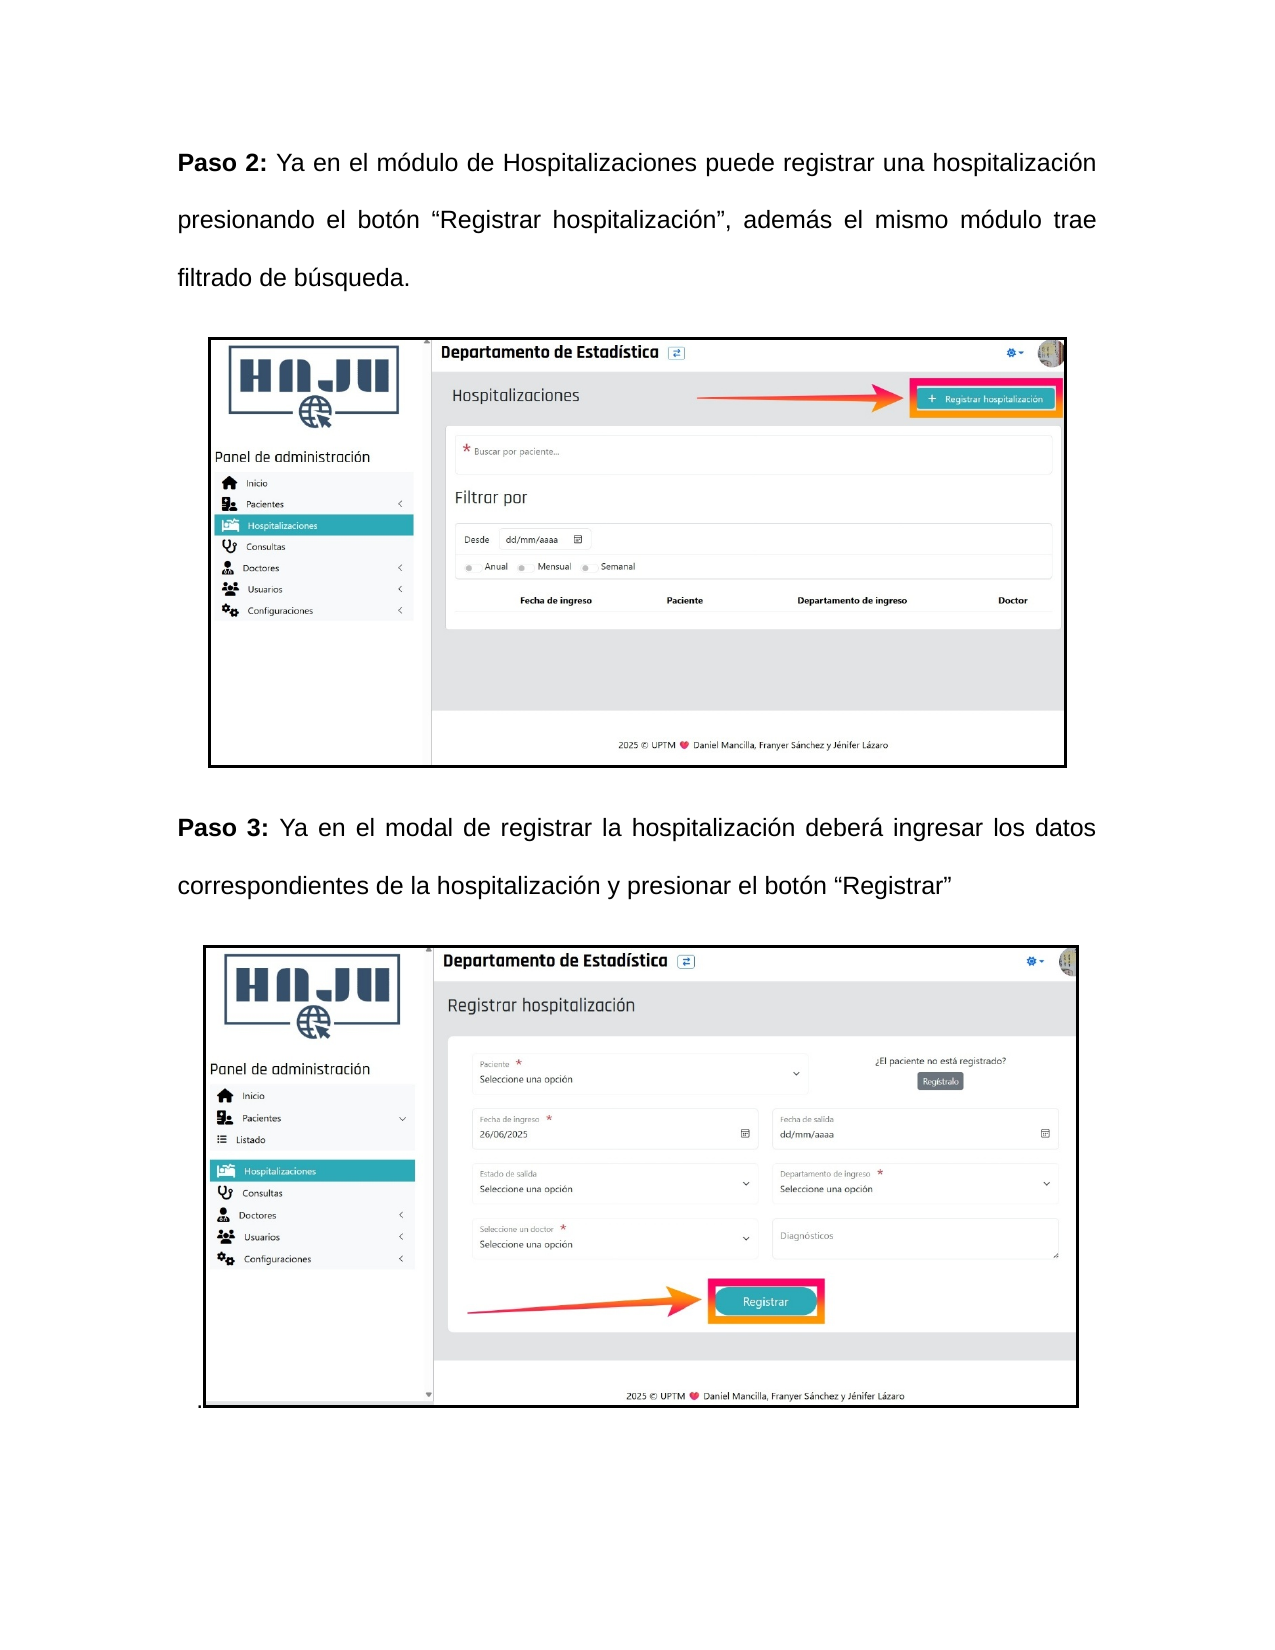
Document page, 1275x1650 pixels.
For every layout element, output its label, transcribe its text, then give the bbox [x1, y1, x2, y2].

text Paso 3: Ya en el modal de registrar la hospitalización deberá ingresar los datos correspondientes de la hospitalización y presionar el botón “Registrar” [177, 813, 1098, 900]
picture [211, 340, 1064, 765]
picture [206, 948, 1076, 1405]
text Paso 2: Ya en el módulo de Hospitalizaciones puede registrar una hospitalización presionando el botón “Registrar hospitalización”, además el mismo módulo trae filtrado de búsqueda. [177, 148, 1098, 291]
